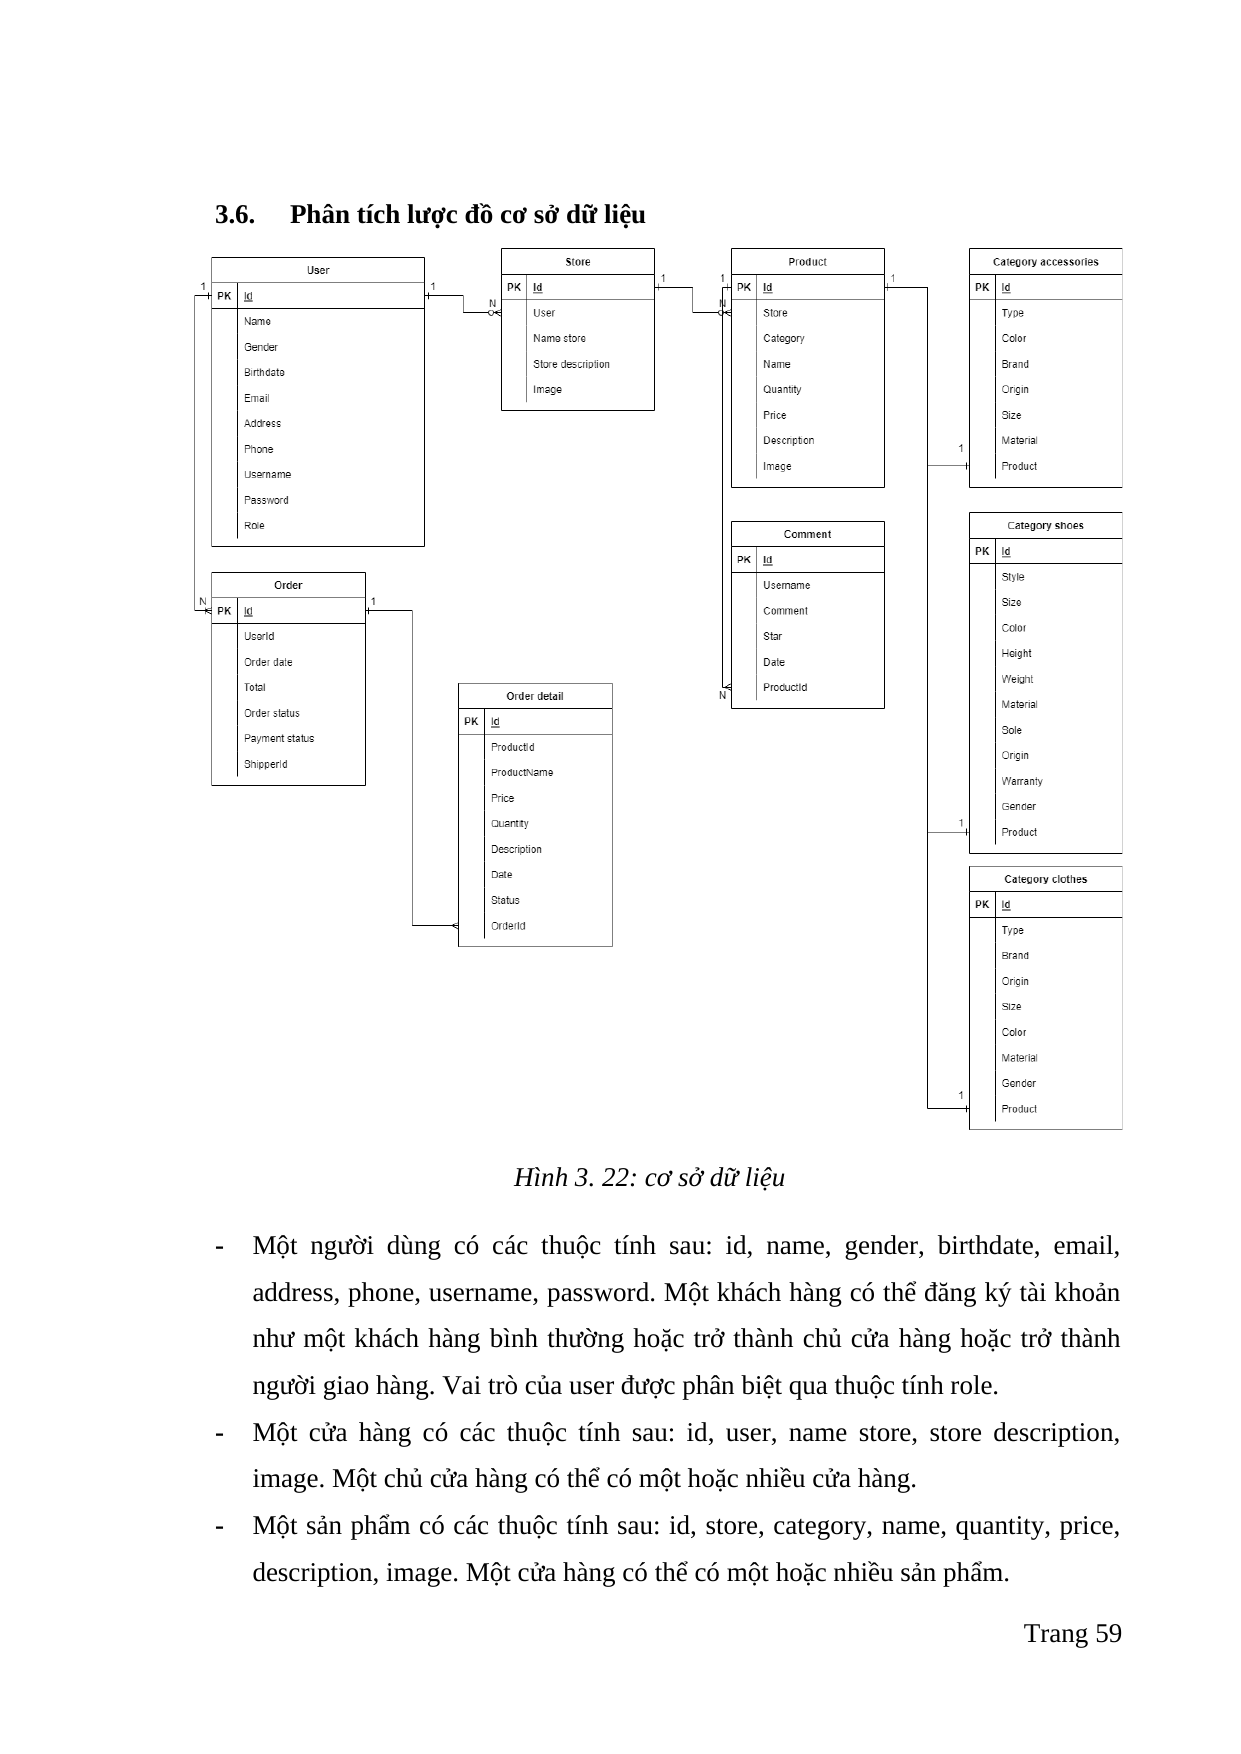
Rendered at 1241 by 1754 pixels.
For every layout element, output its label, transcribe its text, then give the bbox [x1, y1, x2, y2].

picture [177, 248, 1123, 1130]
list Phân tích lược đồ cơ sở dữ liệu [215, 198, 1122, 229]
text Hình 3. 22: cơ sở dữ liệu [177, 1161, 1122, 1193]
list Một cửa hàng có các thuộc tính sau: id, user, name store, store description, image. Một chủ cửa hàng có thể có một hoặc nhiều cửa hàng. [215, 1416, 1122, 1493]
list Một người dùng có các thuộc tính sau: id, name, gender, birthdate, email, address, phone, username, password. Một khách hàng có thể đăng ký tài khoản như một khách hàng bình thường hoặc trở thành chủ cửa hàng hoặc trở thành người giao hàng. Vai trò của user được phân biệt qua thuộc tính role. [215, 1229, 1122, 1400]
list Một sản phẩm có các thuộc tính sau: id, store, category, name, quantity, price, description, image. Một cửa hàng có thể có một hoặc nhiều sản phẩm. [215, 1509, 1122, 1587]
